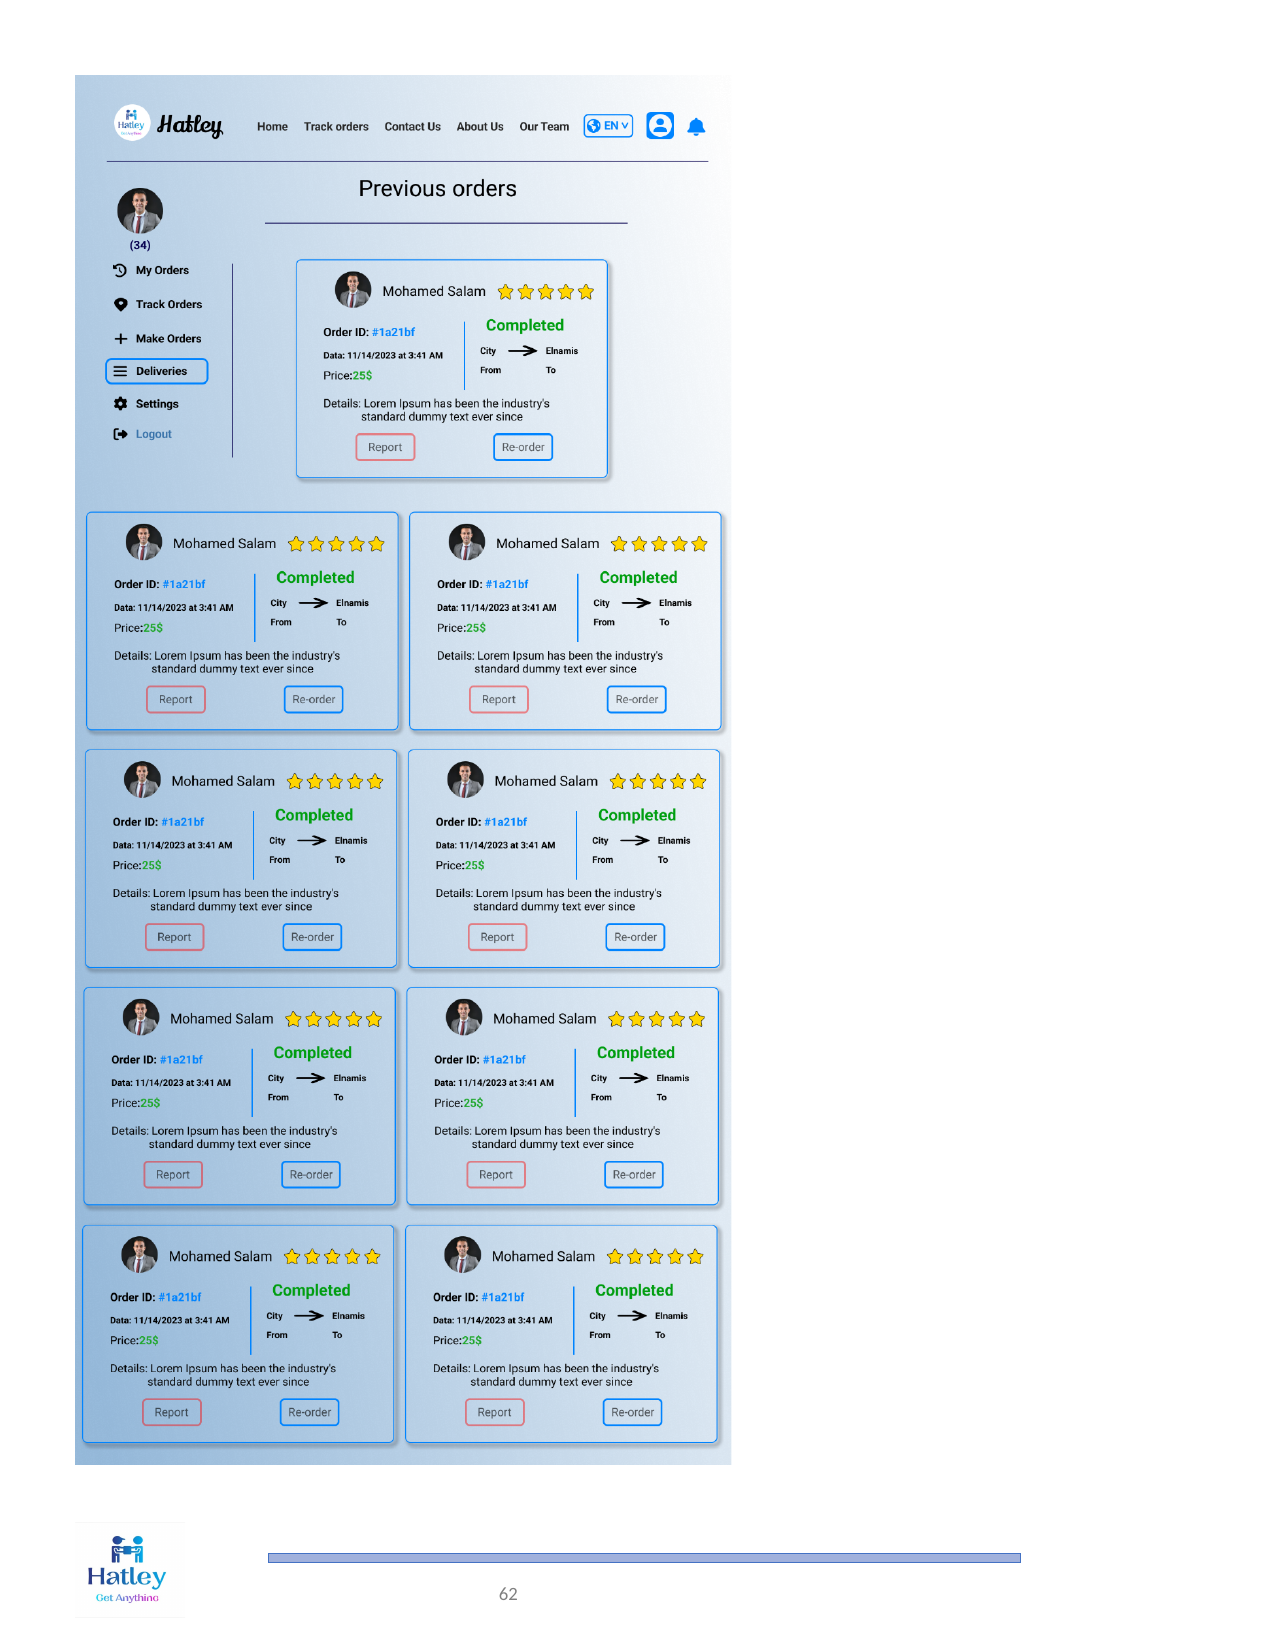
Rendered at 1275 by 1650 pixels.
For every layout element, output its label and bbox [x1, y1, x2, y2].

picture [75, 1522, 185, 1618]
picture [75, 75, 732, 1465]
